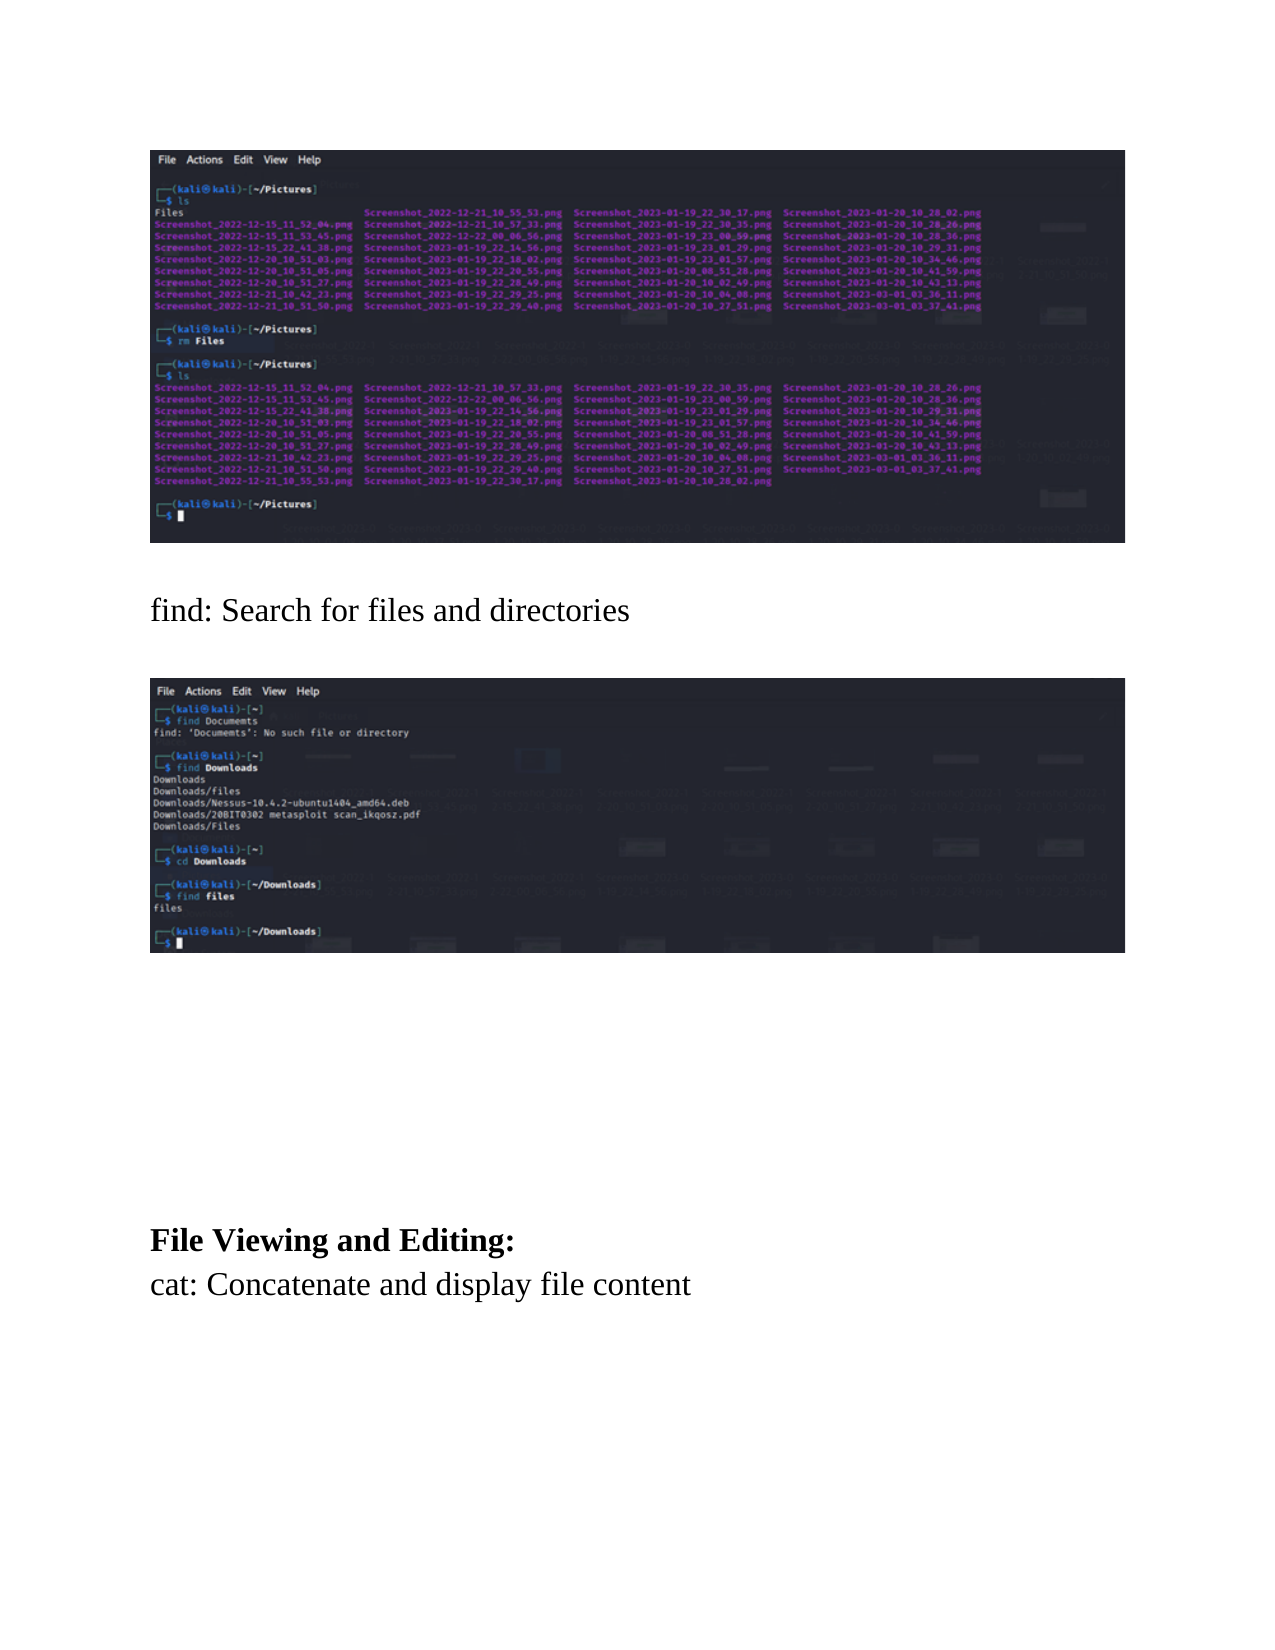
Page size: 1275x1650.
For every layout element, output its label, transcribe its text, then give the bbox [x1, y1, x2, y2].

picture [150, 678, 1125, 953]
text File Viewing and Editing: [150, 1221, 1125, 1259]
picture [150, 150, 1125, 543]
text cat: Concatenate and display file content [150, 1264, 1125, 1303]
text find: Search for files and directories [150, 591, 1125, 629]
